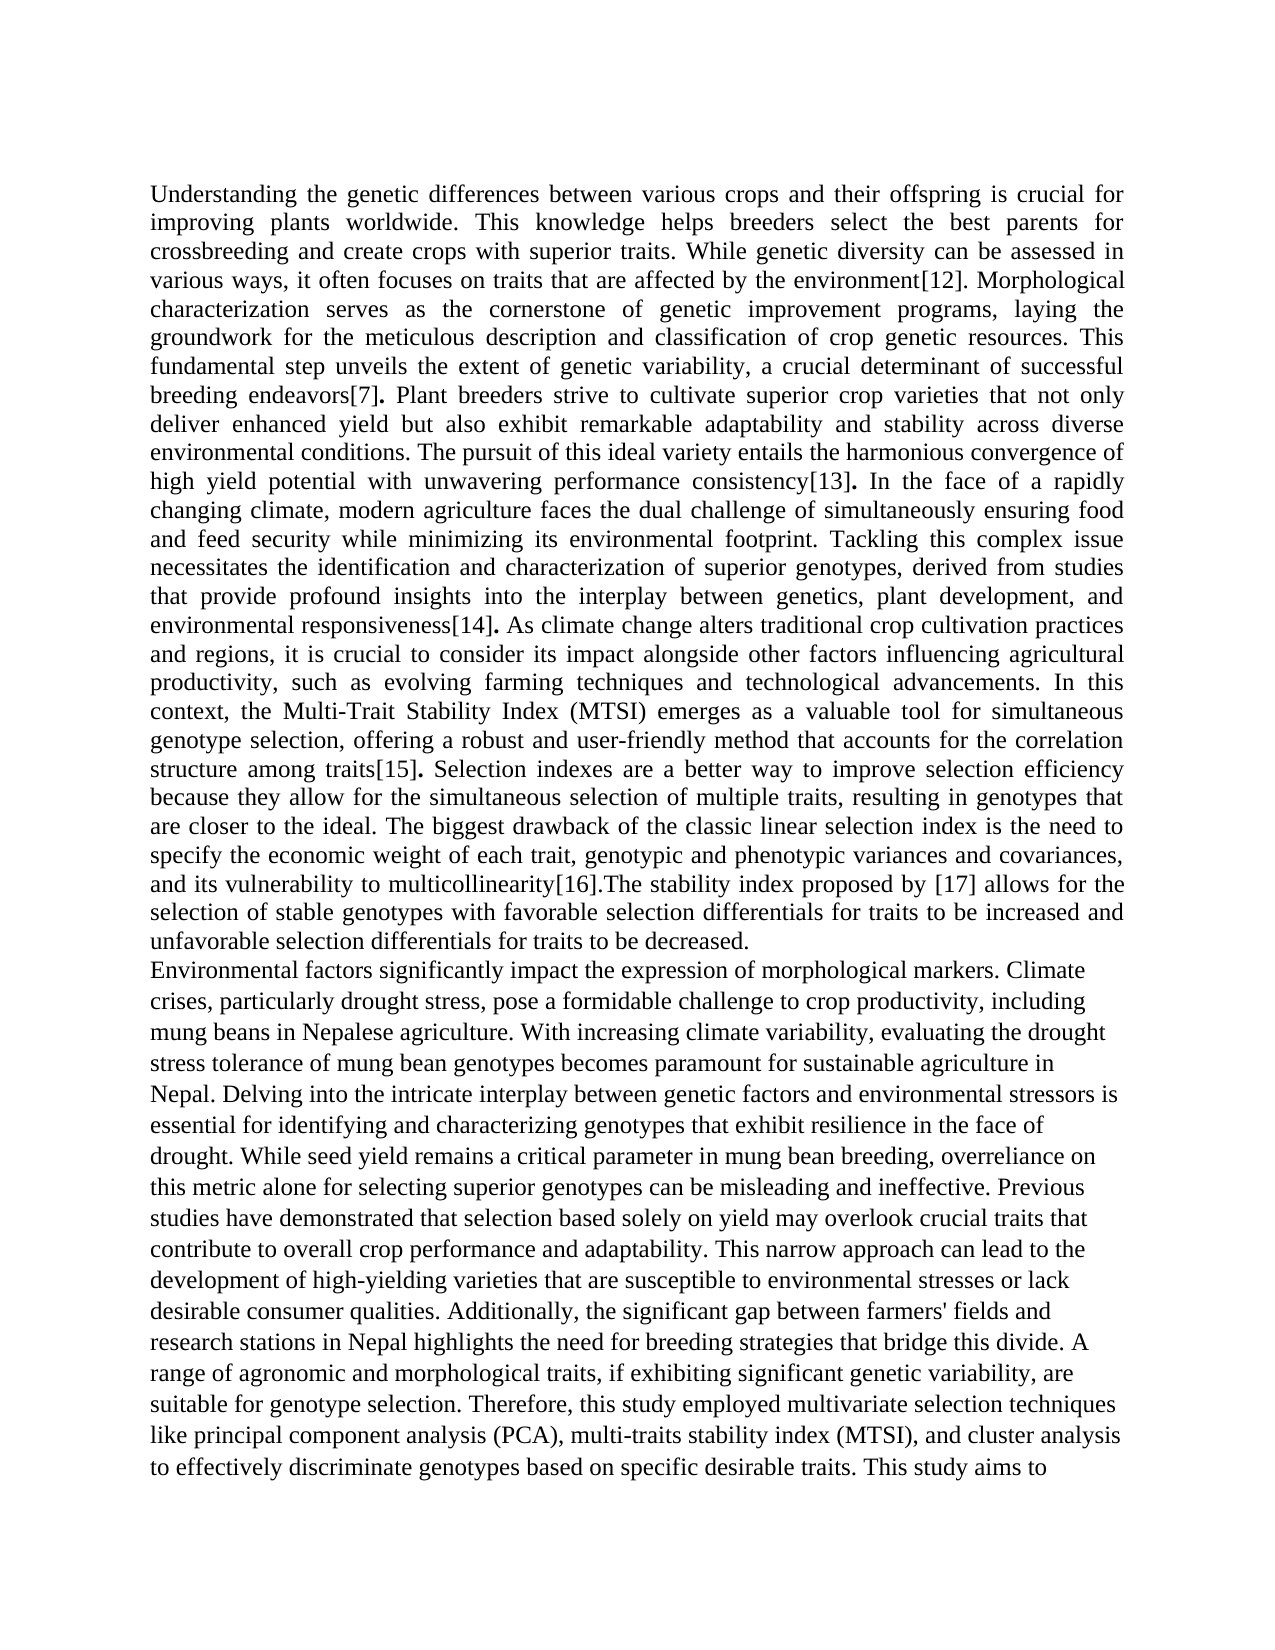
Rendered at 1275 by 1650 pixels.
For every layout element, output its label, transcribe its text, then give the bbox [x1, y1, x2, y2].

text Understanding the genetic differences between various crops and their offspring is crucial for improving plants worldwide. This knowledge helps breeders select the best parents for crossbreeding and create crops with superior traits. While genetic diversity can be assessed in various ways, it often focuses on traits that are affected by the environment[12]. Morphological characterization serves as the cornerstone of genetic improvement programs, laying the groundwork for the meticulous description and classification of crop genetic resources. This fundamental step unveils the extent of genetic variability, a crucial determinant of successful breeding endeavors[7]. Plant breeders strive to cultivate superior crop varieties that not only deliver enhanced yield but also exhibit remarkable adaptability and stability across diverse environmental conditions. The pursuit of this ideal variety entails the harmonious convergence of high yield potential with unwavering performance consistency[13]. In the face of a rapidly changing climate, modern agriculture faces the dual challenge of simultaneously ensuring food and feed security while minimizing its environmental footprint. Tackling this complex issue necessitates the identification and characterization of superior genotypes, derived from studies that provide profound insights into the interplay between genetics, plant development, and environmental responsiveness[14]. As climate change alters traditional crop cultivation practices and regions, it is crucial to consider its impact alongside other factors influencing agricultural productivity, such as evolving farming techniques and technological advancements. In this context, the Multi-Trait Stability Index (MTSI) emerges as a valuable tool for simultaneous genotype selection, offering a robust and user-friendly method that accounts for the correlation structure among traits[15]. Selection indexes are a better way to improve selection efficiency because they allow for the simultaneous selection of multiple traits, resulting in genotypes that are closer to the ideal. The biggest drawback of the classic linear selection index is the need to specify the economic weight of each trait, genotypic and phenotypic variances and covariances, and its vulnerability to multicollinearity[16].The stability index proposed by [17] allows for the selection of stable genotypes with favorable selection differentials for traits to be increased and unfavorable selection differentials for traits to be decreased. [150, 179, 1125, 955]
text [150, 955, 1125, 1480]
